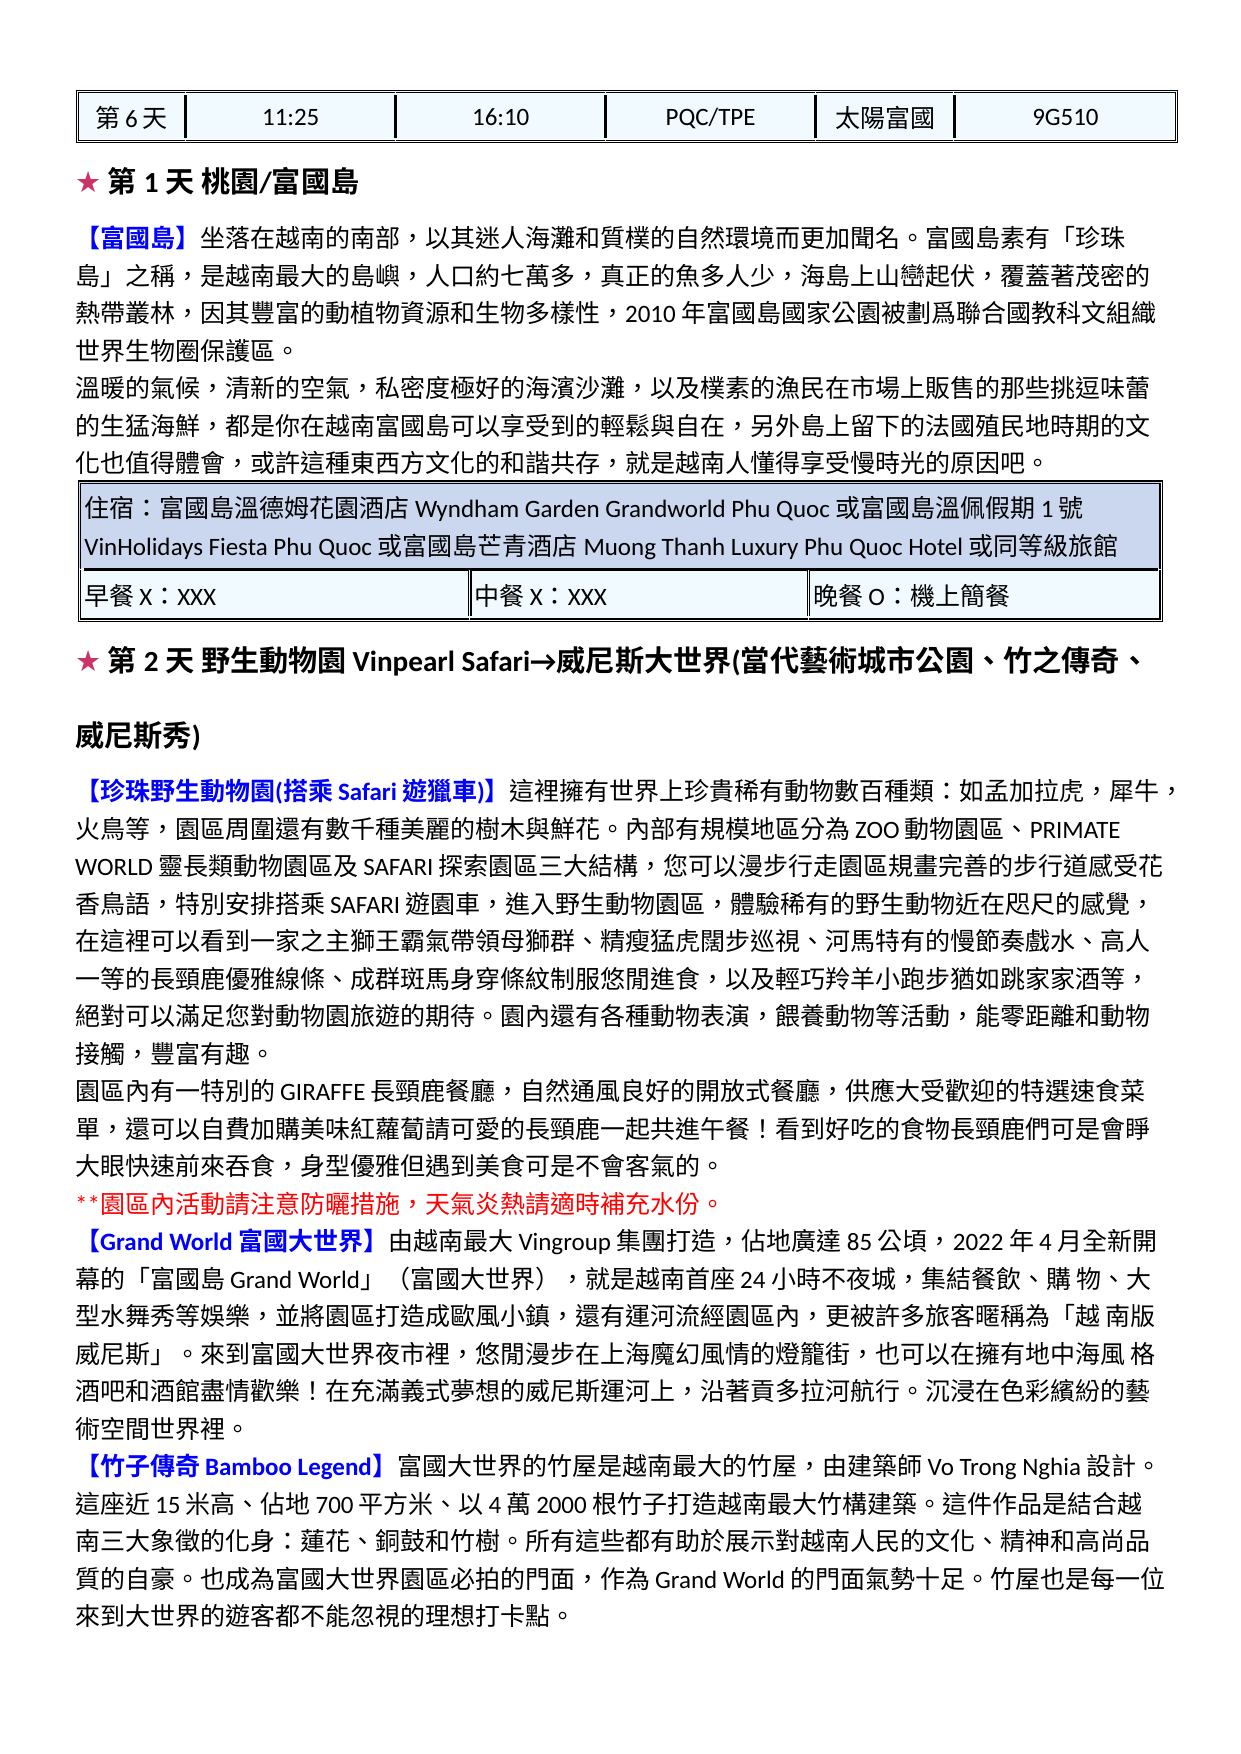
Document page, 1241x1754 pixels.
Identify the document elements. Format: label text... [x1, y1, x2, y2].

table_cell PQC/TPE [605, 93, 815, 139]
table_cell 中餐X：XXX [470, 571, 808, 618]
text 【富國島】坐落在越南的南部，以其迷人海灘和質樸的自然環境而更加聞名。富國島素有「珍珠島」之稱，是越南最大的島嶼，人口約七萬多，真正的魚多人少，海島上山巒起伏，覆蓋著茂密的熱帶叢林，因其豐富的動植物資源和生物多樣性，2010年富國島國家公園被劃爲聯合國教科文組織世界生物圈保護區。 溫暖的氣候，清新的空氣，私密度極好的海濱沙灘，以及樸素的漁民在市場上販售的那些挑逗味蕾的生猛海鮮，都是你在越南富國島可以享受到的輕鬆與自在，另外島上留下的法國殖民地時期的文化也值得體會，或許這種東西方文化的和諧共存，就是越南人懂得享受慢時光的原因吧。 [75, 218, 1165, 480]
table_cell 16:10 [395, 93, 605, 139]
table_cell 早餐X：XXX [79, 568, 470, 618]
table_cell 11:25 [185, 93, 395, 139]
table_header 住宿：富國島溫德姆花園酒店 Wyndham Garden Grandworld Phu Quoc 或富國島溫佩假期1號 VinHolidays Fiesta Phu Quoc 或富國島芒青酒店 Muong Thanh Luxury Phu Quoc Hotel或同等級旅館 [81, 484, 1159, 568]
table_cell 第6天 [79, 93, 185, 139]
text ★ 第 1 天 桃園/富國島 [75, 143, 1165, 218]
table_cell 晚餐O：機上簡餐 [809, 568, 1161, 618]
text ★ 第 2 天 野生動物園Vinpearl Safari→威尼斯大世界(當代藝術城市公園、竹之傳奇、威尼斯秀) [75, 621, 1165, 771]
table_cell 9G510 [954, 93, 1175, 139]
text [75, 771, 1165, 1634]
table_cell 太陽富國 [815, 91, 954, 139]
